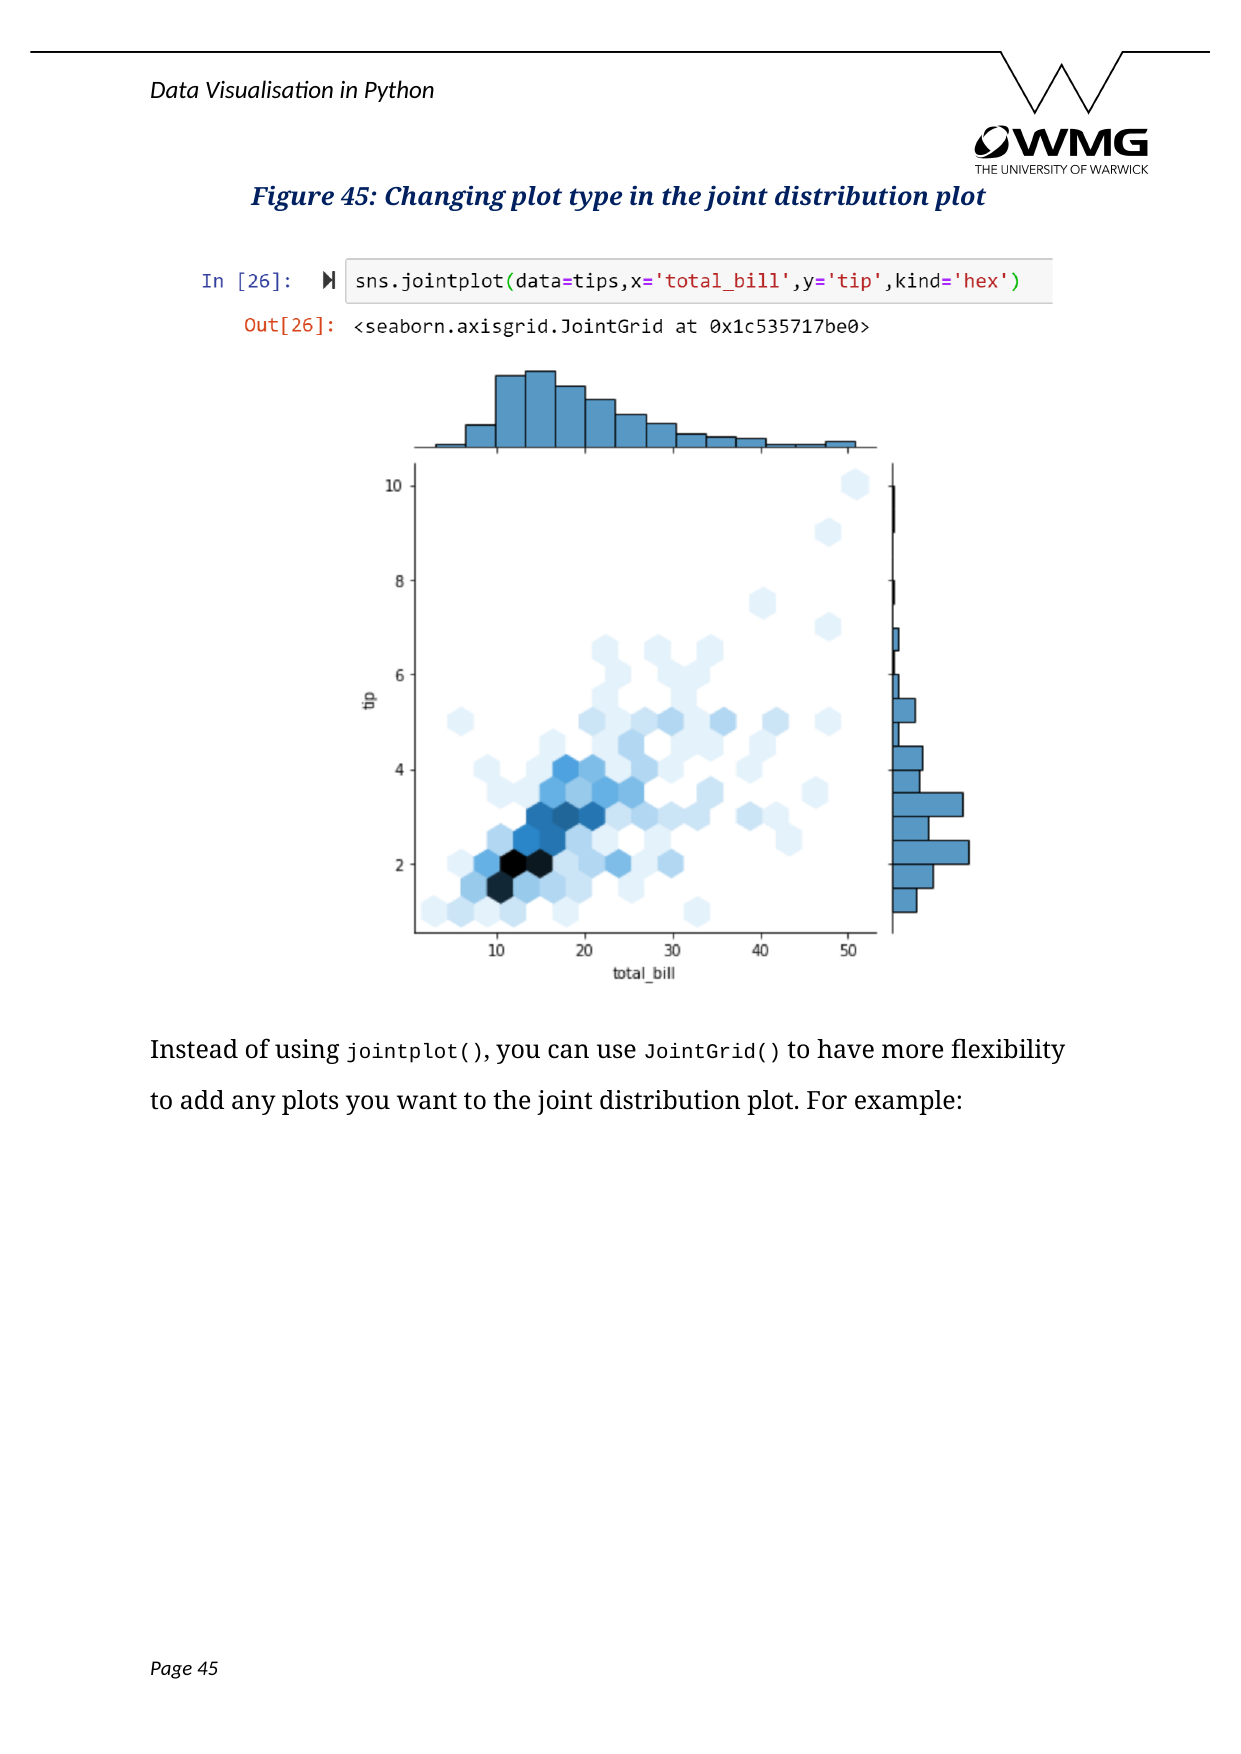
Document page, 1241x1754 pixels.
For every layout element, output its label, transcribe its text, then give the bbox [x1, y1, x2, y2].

text Instead of using jointplot(), you can use JointGrid() to have more flexibility to add any plots you want to the joint distribution plot. For example: [150, 1031, 1090, 1117]
picture [30, 51, 1210, 174]
picture [187, 250, 1053, 1000]
